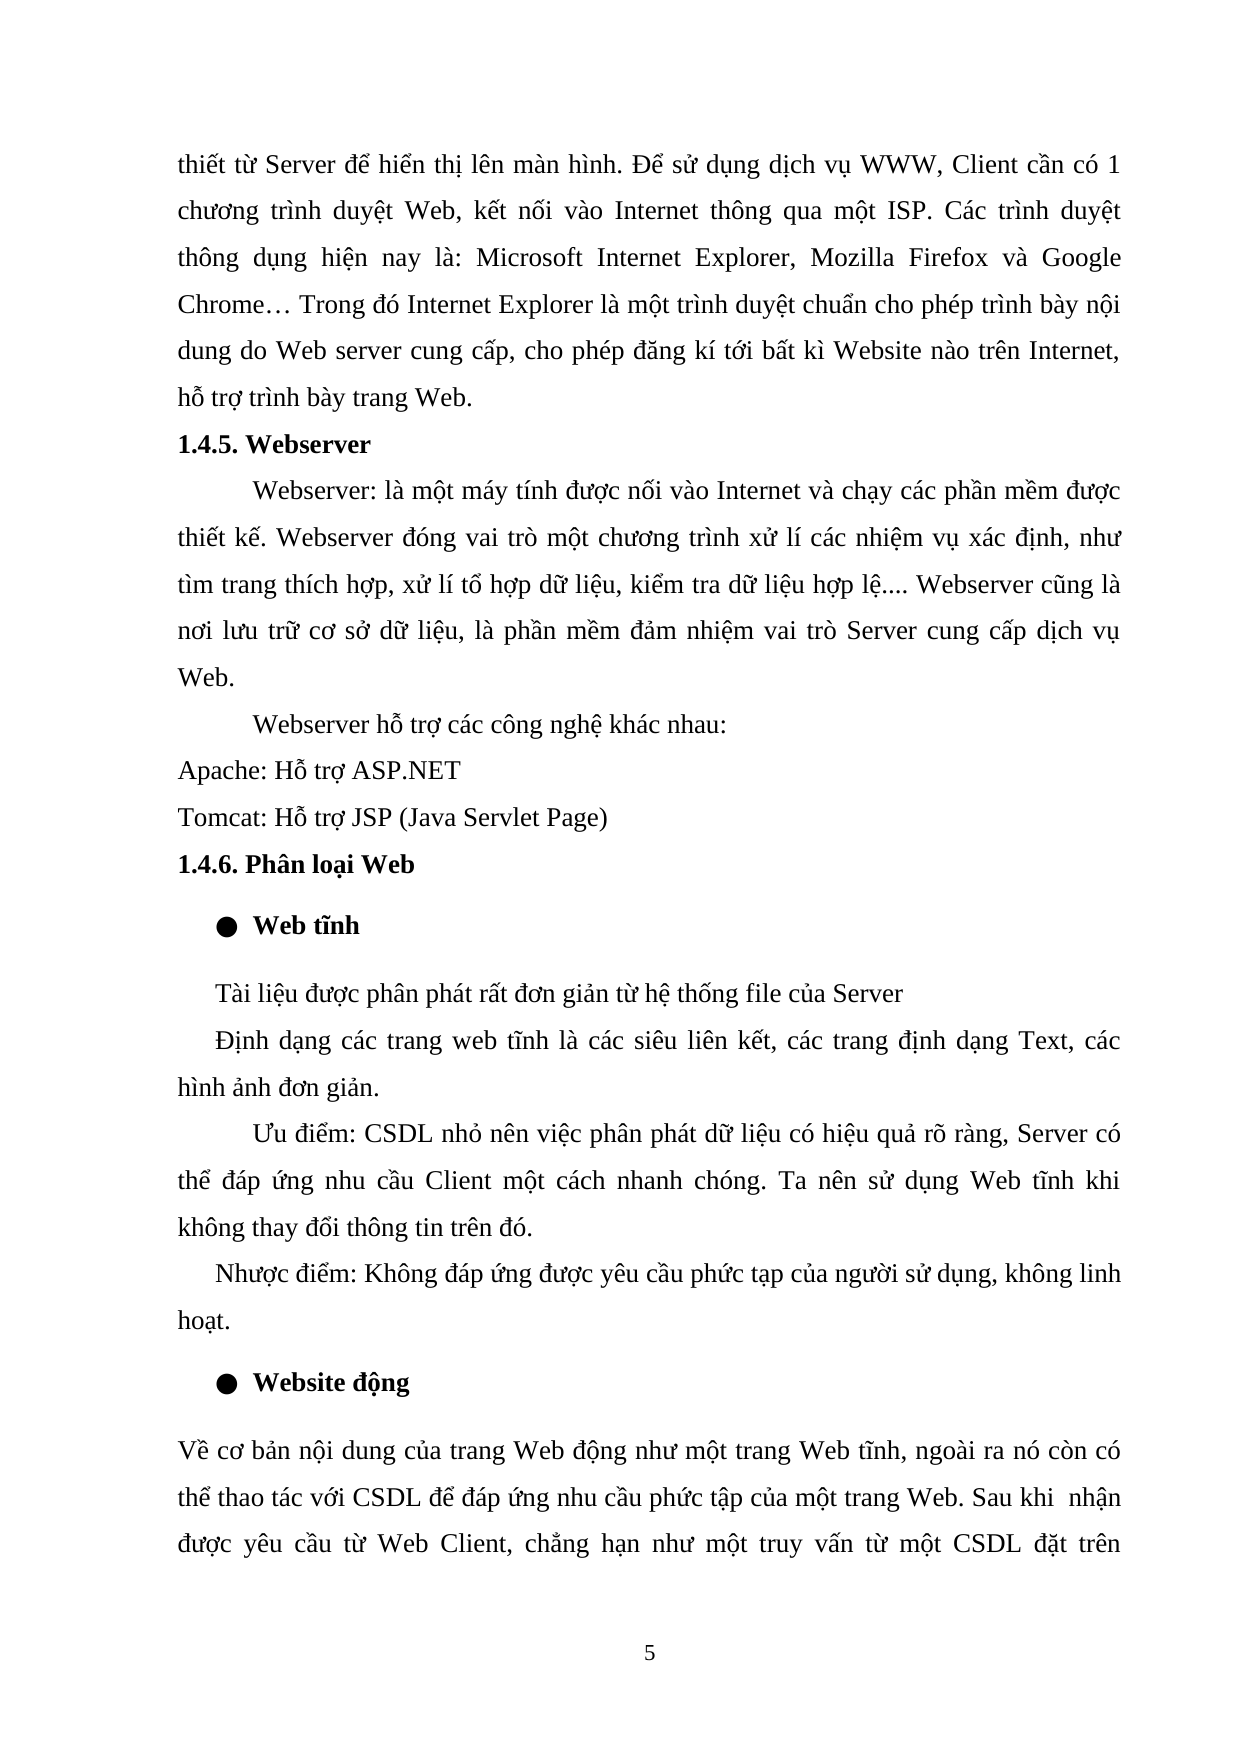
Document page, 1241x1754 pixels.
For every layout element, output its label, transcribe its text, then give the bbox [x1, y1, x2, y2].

text Tài liệu được phân phát rất đơn giản từ hệ thống file của Server [177, 978, 1122, 1009]
list Web tĩnh [215, 894, 1122, 950]
text Webserver: là một máy tính được nối vào Internet và chạy các phần mềm được thiết kế. Webserver đóng vai trò một chương trình xử lí các nhiệm vụ xác định, như tìm trang thích hợp, xử lí tổ hợp dữ liệu, kiểm tra dữ liệu hợp lệ.... Webserver cũng là nơi lưu trữ cơ sở dữ liệu, là phần mềm đảm nhiệm vai trò Server cung cấp dịch vụ Web. [177, 474, 1122, 692]
list Website động [215, 1351, 1122, 1406]
text Webserver hỗ trợ các công nghệ khác nhau: [177, 708, 1122, 739]
text 1.4.5. Webserver [177, 428, 1122, 459]
text 1.4.6. Phân loại Web [177, 848, 1122, 879]
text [177, 1434, 1122, 1559]
text Nhược điểm: Không đáp ứng được yêu cầu phức tạp của người sử dụng, không linh hoạt. [177, 1258, 1122, 1335]
text Apache: Hỗ trợ ASP.NET [177, 754, 1122, 786]
text Ưu điểm: CSDL nhỏ nên việc phân phát dữ liệu có hiệu quả rõ ràng, Server có thể đáp ứng nhu cầu Client một cách nhanh chóng. Ta nên sử dụng Web tĩnh khi không thay đổi thông tin trên đó. [177, 1118, 1122, 1242]
text Định dạng các trang web tĩnh là các siêu liên kết, các trang định dạng Text, các hình ảnh đơn giản. [177, 1024, 1122, 1102]
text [177, 148, 1122, 412]
text Tomcat: Hỗ trợ JSP (Java Servlet Page) [177, 801, 1122, 832]
